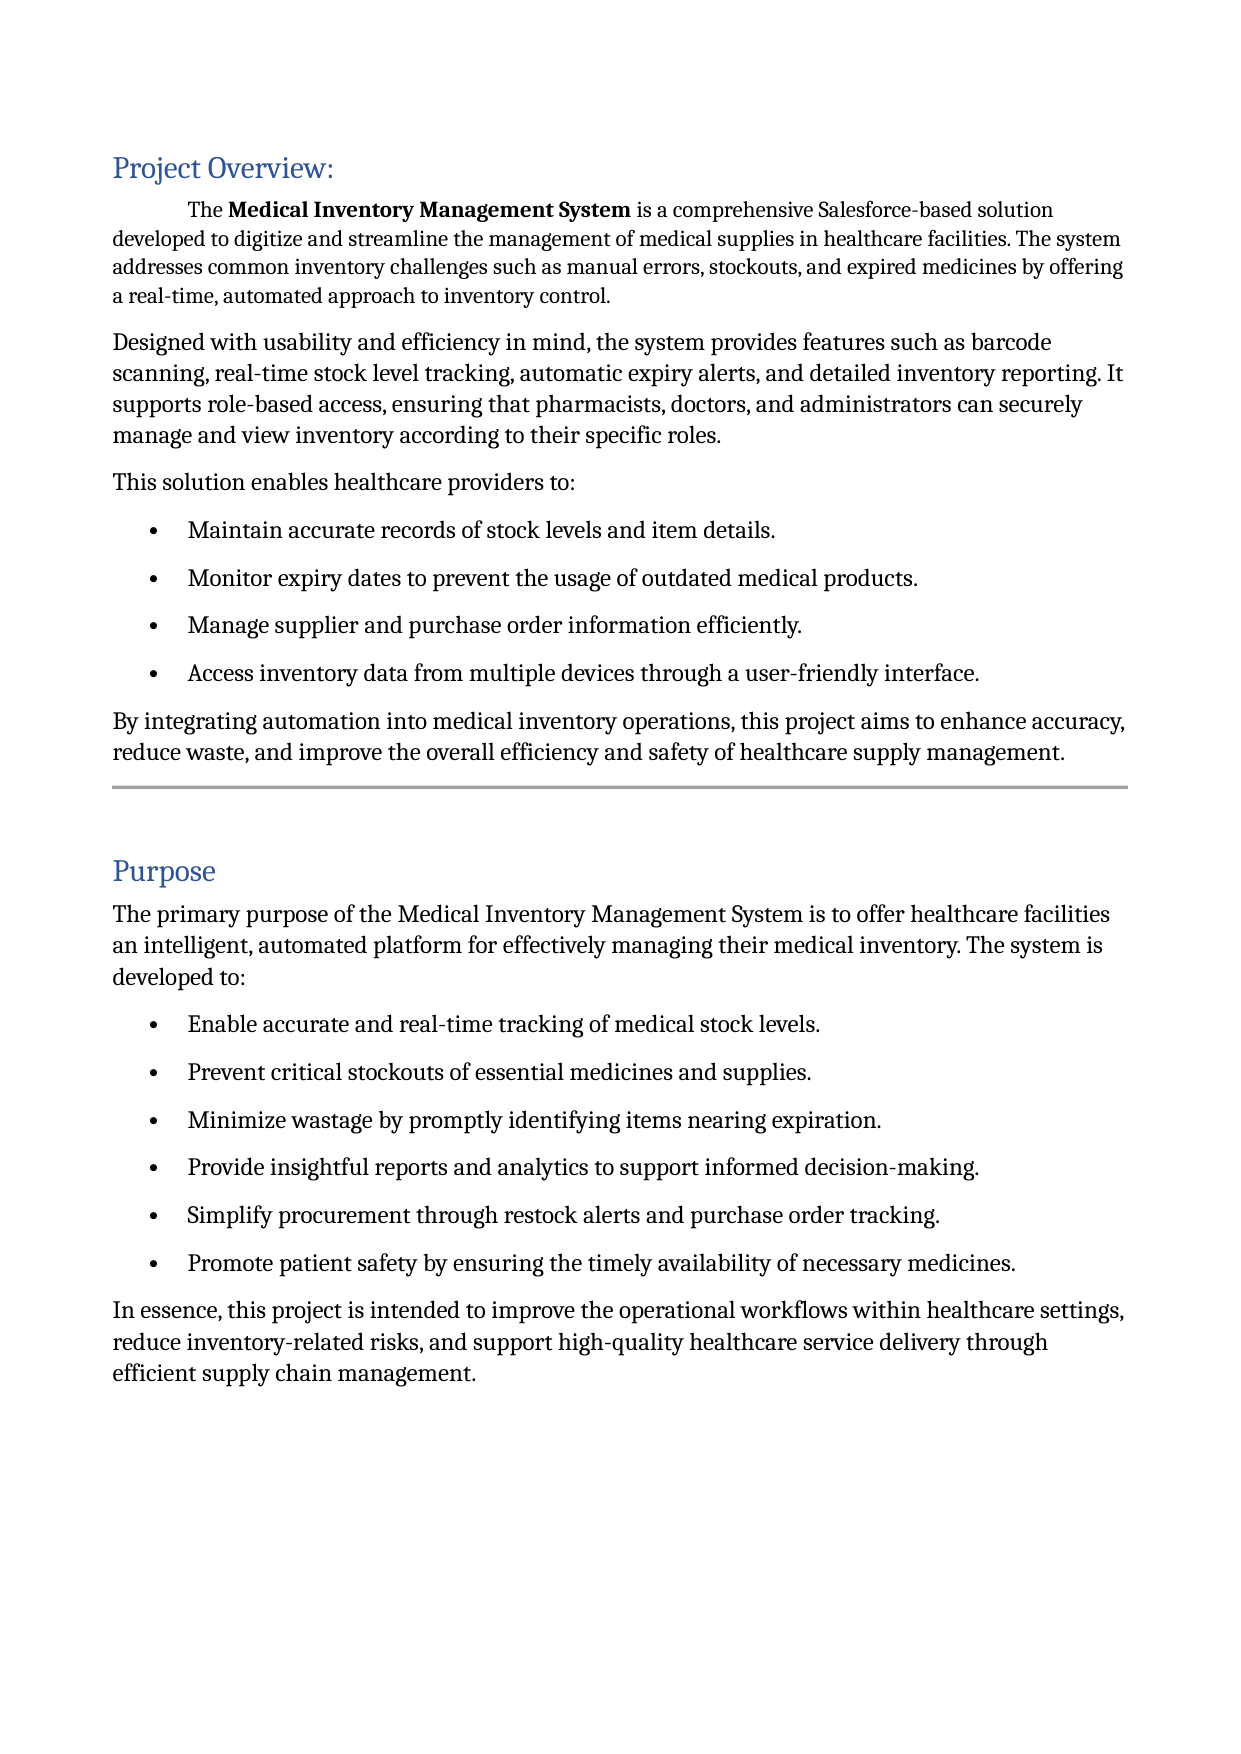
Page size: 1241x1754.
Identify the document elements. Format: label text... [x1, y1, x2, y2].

text This solution enables healthcare providers to: [112, 468, 1128, 497]
list Minimize wastage by promptly identifying items nearing expiration. [150, 1106, 1128, 1134]
list Monitor expiry dates to prevent the usage of outdated medical products. [150, 564, 1128, 592]
text Designed with usability and efficiency in mind, the system provides features such as barcode scanning, real-time stock level tracking, automatic expiry alerts, and detailed inventory reporting. It supports role-based access, ensuring that pharmacists, doctors, and administrators can securely manage and view inventory according to their specific roles. [112, 327, 1128, 449]
text The primary purpose of the Medical Inventory Management System is to offer healthcare facilities an intelligent, automated platform for effectively managing their medical inventory. The system is developed to: [112, 900, 1128, 991]
list Enable accurate and real-time tracking of medical stock levels. [150, 1010, 1128, 1039]
list Access inventory data from multiple devices through a user-friendly interface. [150, 659, 1128, 688]
list Prevent critical stockouts of essential medicines and supplies. [150, 1058, 1128, 1087]
subtitle Project Overview: [112, 150, 1128, 186]
list Simplify procurement through restock alerts and purchase order tracking. [150, 1201, 1128, 1230]
text In essence, this project is intended to improve the operational workflows within healthcare settings, reduce inventory-related risks, and support high-quality healthcare service delivery through efficient supply chain management. [112, 1296, 1128, 1387]
text By integrating automation into medical inventory operations, this project aims to enhance accuracy, reduce waste, and improve the overall efficiency and safety of healthcare supply management. [112, 707, 1128, 767]
list Maintain accurate records of stock levels and item details. [150, 516, 1128, 545]
list Provide insightful reports and analytics to support informed decision-making. [150, 1153, 1128, 1182]
text The Medical Inventory Management System is a comprehensive Salesforce-based solution developed to digitize and streamline the management of medical supplies in healthcare facilities. The system addresses common inventory challenges such as manual errors, stockouts, and expired medicines by offering a real-time, automated approach to inventory control. [112, 197, 1128, 309]
list Promote patient safety by ensuring the timely availability of necessary medicines. [150, 1249, 1128, 1277]
list Manage supplier and purchase order information efficiently. [150, 611, 1128, 640]
subtitle Purpose [112, 853, 1128, 889]
